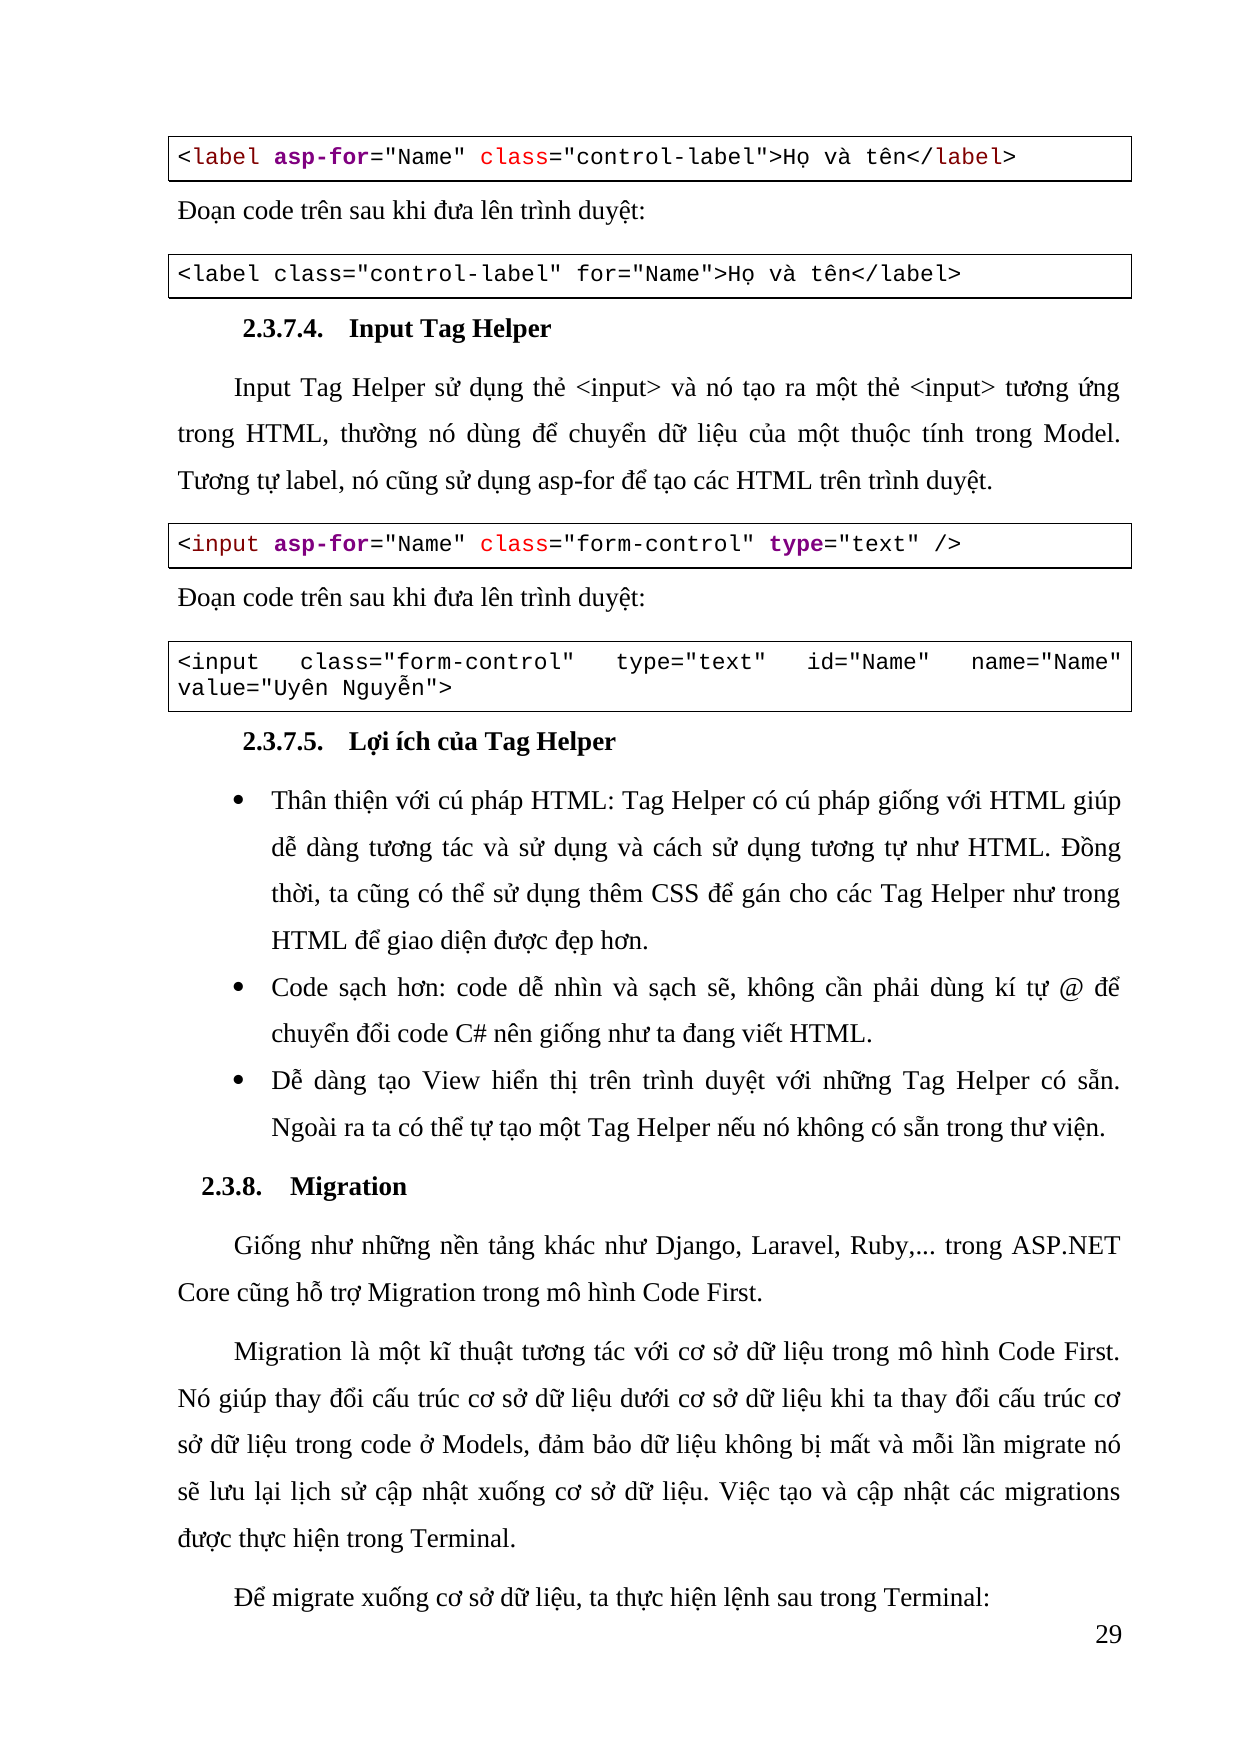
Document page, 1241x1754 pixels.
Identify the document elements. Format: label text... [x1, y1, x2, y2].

text Migration là một kĩ thuật tương tác với cơ sở dữ liệu trong mô hình Code First. Nó giúp thay đổi cấu trúc cơ sở dữ liệu dưới cơ sở dữ liệu khi ta thay đổi cấu trúc cơ sở dữ liệu trong code ở Models, đảm bảo dữ liệu không bị mất và mỗi lần migrate nó sẽ lưu lại lịch sử cập nhật xuống cơ sở dữ liệu. Việc tạo và cập nhật các migrations được thực hiện trong Terminal. [177, 1335, 1122, 1553]
text <label class="control-label" for="Name">Họ và tên</label> [169, 255, 1131, 297]
list Thân thiện với cú pháp HTML: Tag Helper có cú pháp giống với HTML giúp dễ dàng tương tác và sử dụng và cách sử dụng tương tự như HTML. Đồng thời, ta cũng có thể sử dụng thêm CSS để gán cho các Tag Helper như trong HTML để giao diện được đẹp hơn. [233, 784, 1122, 955]
subtitle Migration [201, 1170, 1122, 1201]
subtitle Lợi ích của Tag Helper [242, 725, 1122, 756]
text Đoạn code trên sau khi đưa lên trình duyệt: [177, 582, 1122, 613]
text <input class="form-control" type="text" id="Name" name="Name" value="Uyên Nguyễn"> [169, 642, 1131, 711]
text Input Tag Helper sử dụng thẻ <input> và nó tạo ra một thẻ <input> tương ứng trong HTML, thường nó dùng để chuyển dữ liệu của một thuộc tính trong Model. Tương tự label, nó cũng sử dụng asp-for để tạo các HTML trên trình duyệt. [177, 371, 1122, 495]
subtitle Input Tag Helper [242, 312, 1122, 343]
text <input asp-for="Name" class="form-control" type="text" /> [169, 524, 1131, 567]
text <label asp-for="Name" class="control-label">Họ và tên</label> [169, 137, 1131, 180]
text Đoạn code trên sau khi đưa lên trình duyệt: [177, 194, 1122, 225]
text Để migrate xuống cơ sở dữ liệu, ta thực hiện lệnh sau trong Terminal: [177, 1581, 1122, 1612]
list Dễ dàng tạo View hiển thị trên trình duyệt với những Tag Helper có sẵn. Ngoài ra ta có thể tự tạo một Tag Helper nếu nó không có sẵn trong thư viện. [233, 1064, 1122, 1142]
text Giống như những nền tảng khác như Django, Laravel, Ruby,... trong ASP.NET Core cũng hỗ trợ Migration trong mô hình Code First. [177, 1229, 1122, 1307]
list Code sạch hơn: code dễ nhìn và sạch sẽ, không cần phải dùng kí tự @ để chuyển đổi code C# nên giống như ta đang viết HTML. [233, 971, 1122, 1049]
